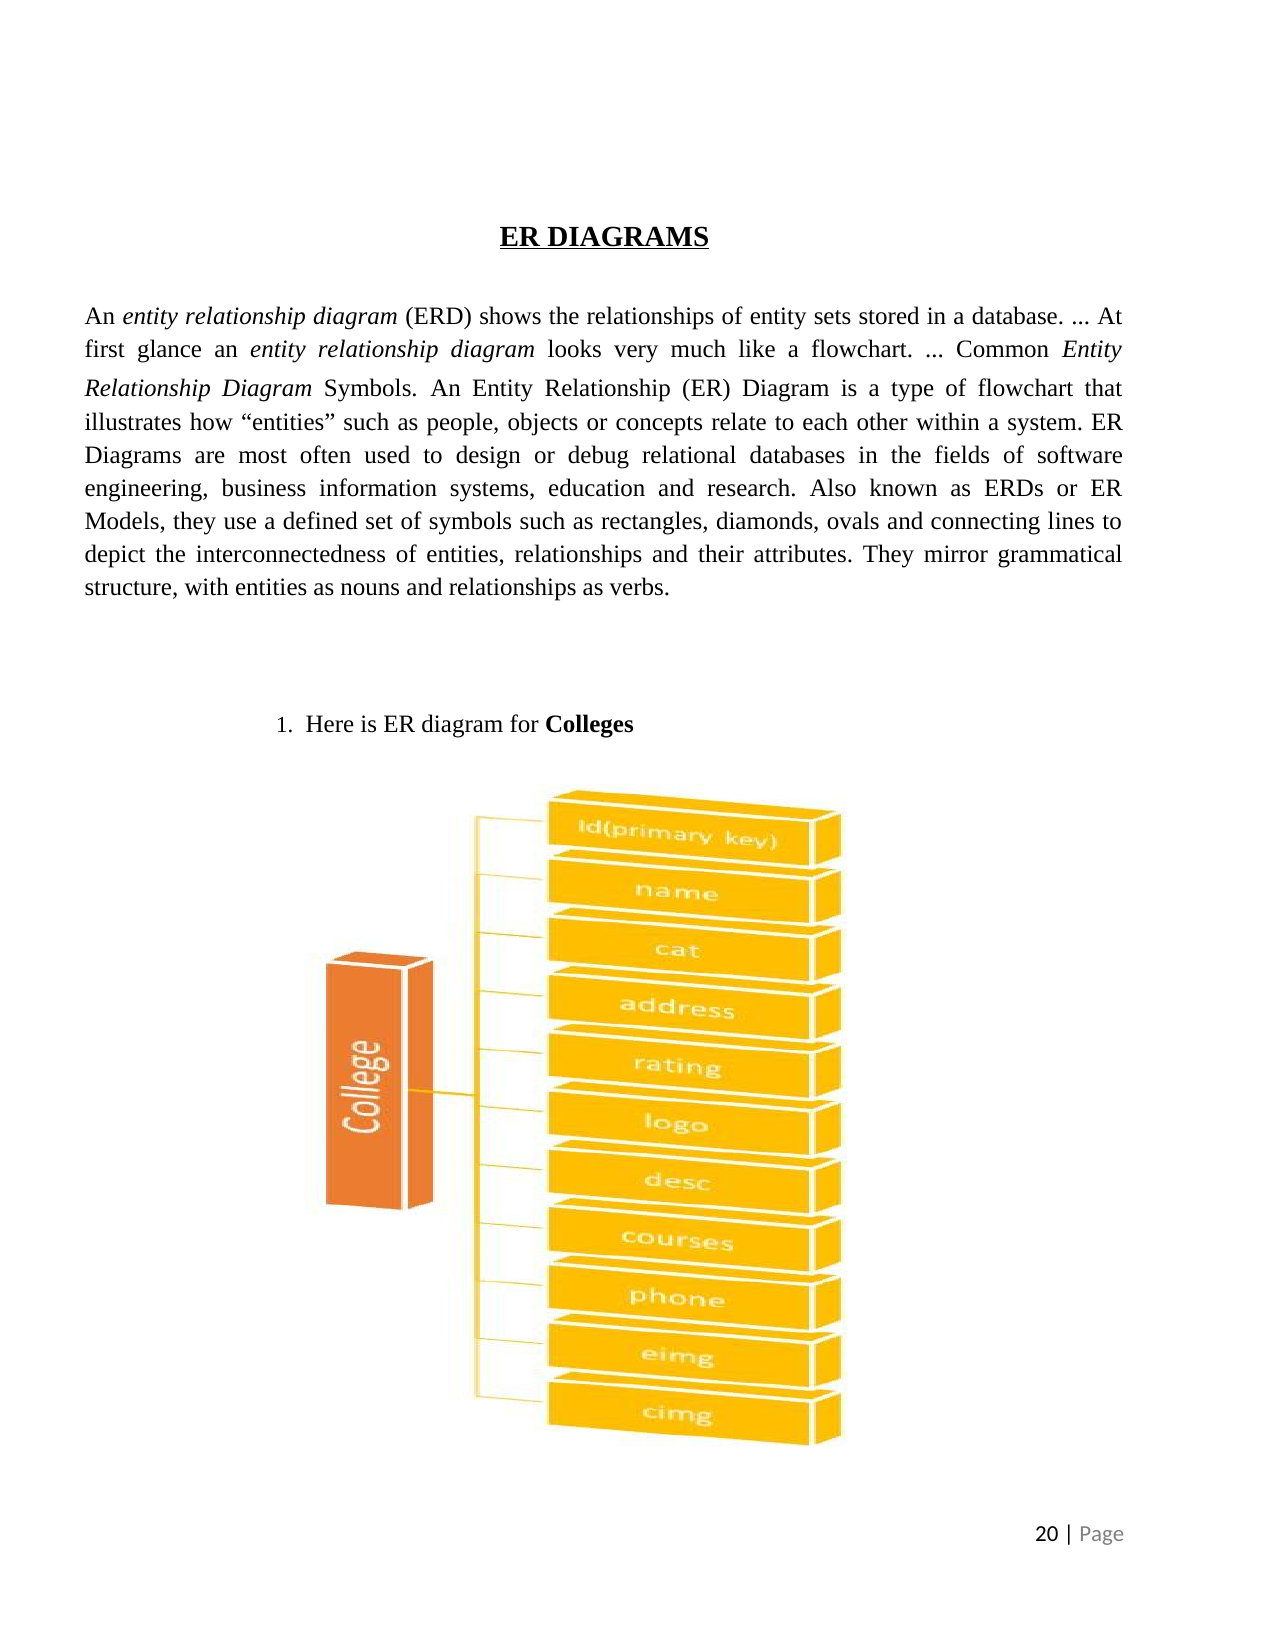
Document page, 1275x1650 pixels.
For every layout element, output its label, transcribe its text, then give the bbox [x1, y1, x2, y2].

text ER DIAGRAMS [84, 219, 1124, 284]
picture [232, 768, 1195, 1461]
text An entity relationship diagram (ERD) shows the relationships of entity sets stored in a database. ... At first glance an entity relationship diagram looks very much like a flowchart. ... Common Entity Relationship Diagram Symbols. An Entity Relationship (ER) Diagram is a type of flowchart that illustrates how “entities” such as people, objects or concepts relate to each other within a system. ER Diagrams are most often used to design or debug relational databases in the fields of software engineering, business information systems, education and research. Also known as ERDs or ER Models, they use a defined set of symbols such as rectangles, diamonds, ovals and connecting lines to depict the interconnectedness of entities, relationships and their attributes. They mirror grammatical structure, with entities as nouns and relationships as verbs. [84, 301, 1124, 601]
list Here is ER diagram for Colleges [276, 709, 1124, 737]
